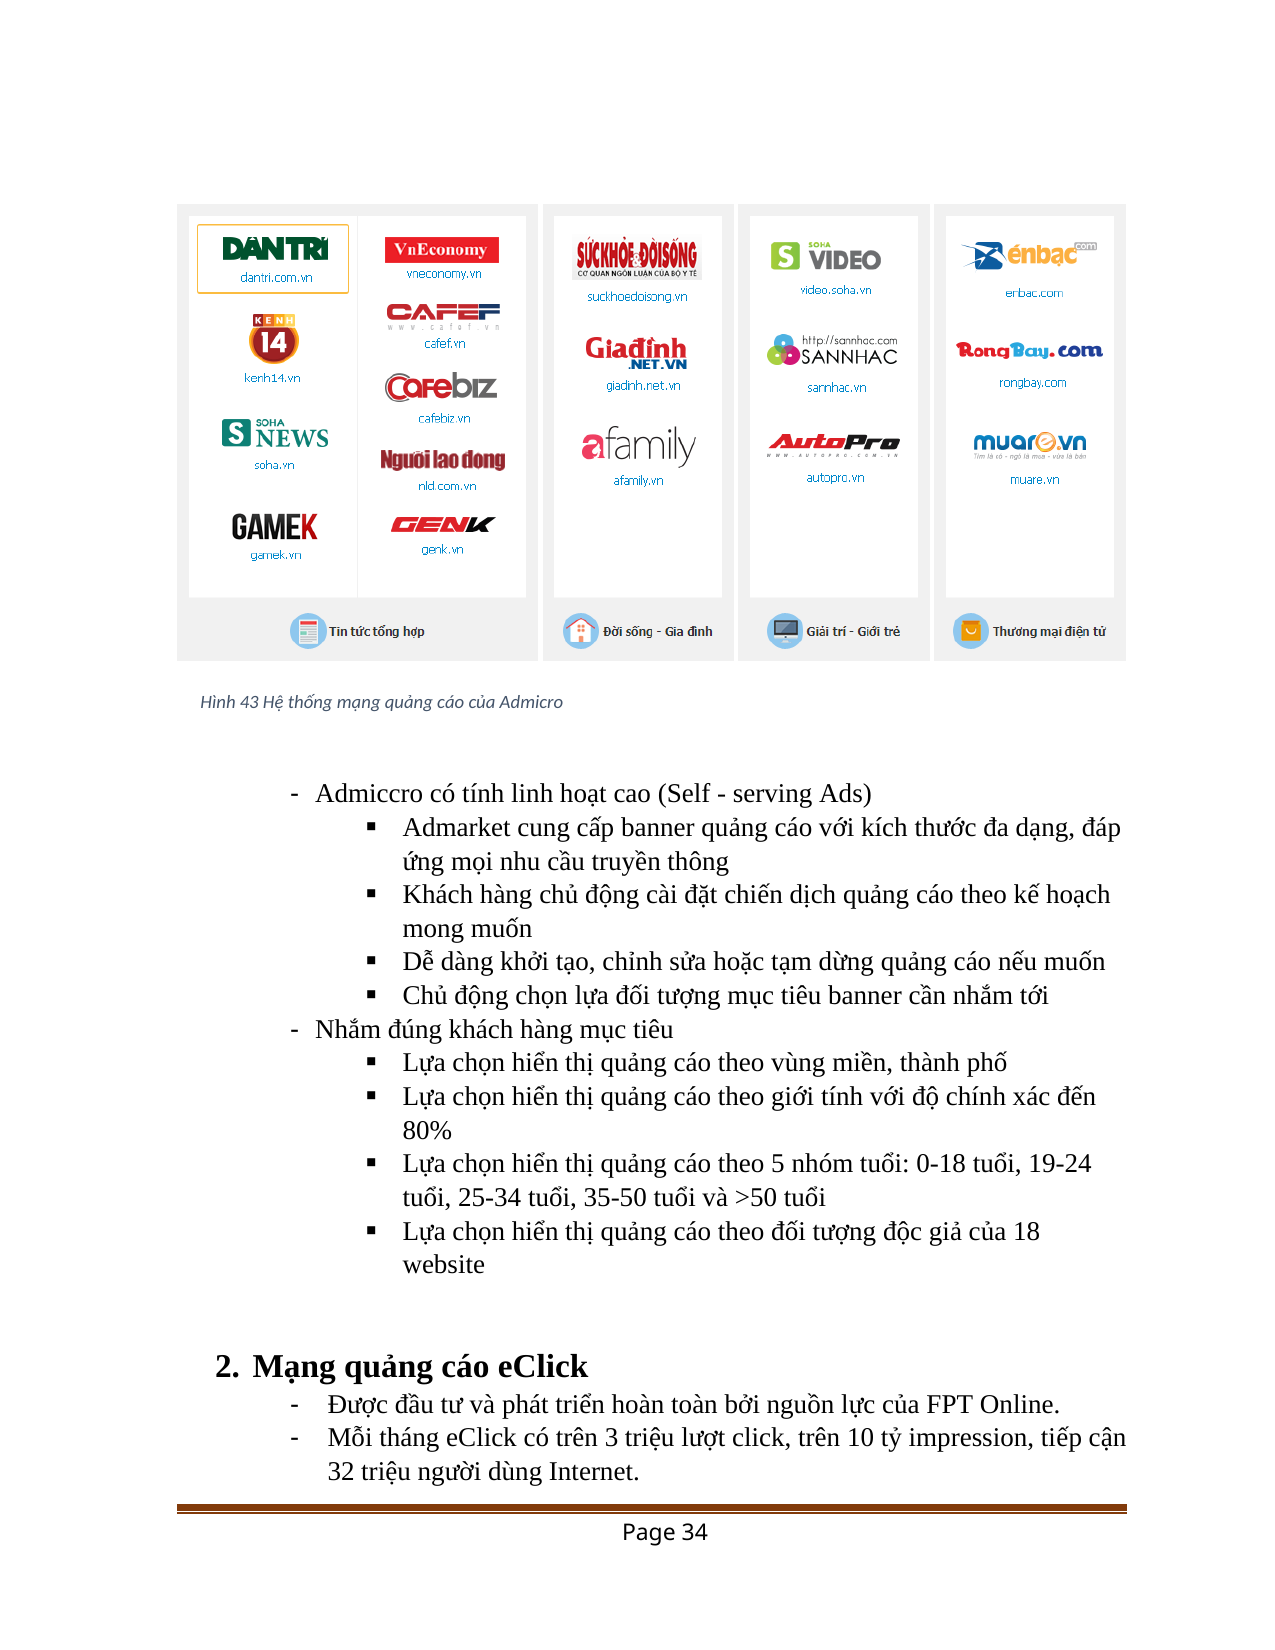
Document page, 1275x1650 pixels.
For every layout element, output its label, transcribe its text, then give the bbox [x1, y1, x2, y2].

list Mạng quảng cáo eClick [215, 1346, 1127, 1384]
list Admiccro có tính linh hoạt cao (Self - serving Ads) [290, 777, 1127, 808]
picture [176, 204, 1127, 663]
list Lựa chọn hiển thị quảng cáo theo đối tượng độc giả của 18 website [365, 1215, 1127, 1279]
list Khách hàng chủ động cài đặt chiến dịch quảng cáo theo kế hoạch mong muốn [365, 878, 1127, 943]
list Được đầu tư và phát triển hoàn toàn bởi nguồn lực của FPT Online. [290, 1388, 1127, 1419]
list Admarket cung cấp banner quảng cáo với kích thước đa dạng, đáp ứng mọi nhu cầu truyền thông [365, 811, 1127, 876]
list Lựa chọn hiển thị quảng cáo theo vùng miền, thành phố [365, 1047, 1127, 1078]
list Dễ dàng khởi tạo, chỉnh sửa hoặc tạm dừng quảng cáo nếu muốn [365, 945, 1127, 977]
list Mỗi tháng eClick có trên 3 triệu lượt click, trên 10 tỷ impression, tiếp cận 32 triệu người dùng Internet. [290, 1421, 1127, 1486]
list Lựa chọn hiển thị quảng cáo theo giới tính với độ chính xác đến 80% [365, 1080, 1127, 1145]
list Lựa chọn hiển thị quảng cáo theo 5 nhóm tuổi: 0-18 tuổi, 19-24 tuổi, 25-34 tuổi, 35-50 tuổi và >50 tuổi [365, 1147, 1127, 1212]
list Nhắm đúng khách hàng mục tiêu [290, 1013, 1127, 1044]
list Chủ động chọn lựa đối tượng mục tiêu banner cần nhắm tới [365, 979, 1127, 1010]
